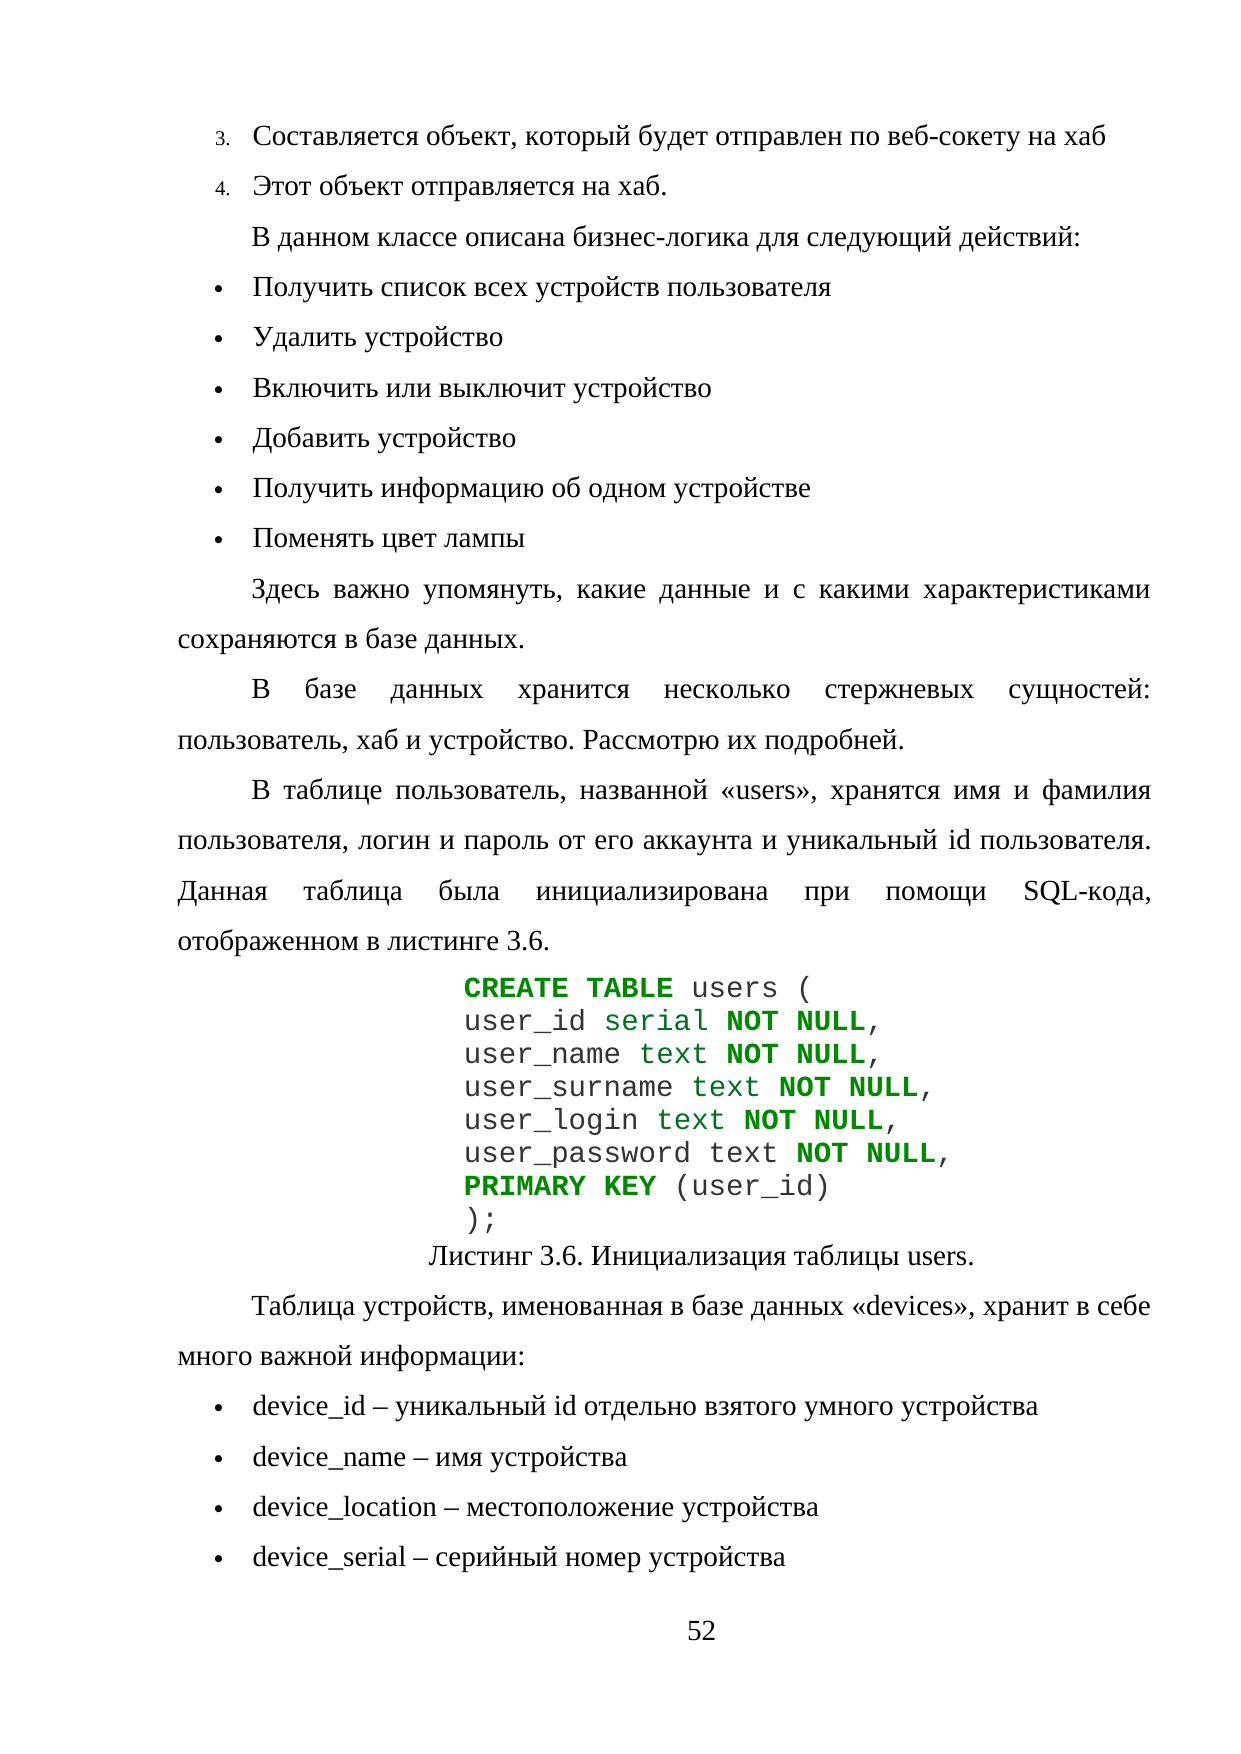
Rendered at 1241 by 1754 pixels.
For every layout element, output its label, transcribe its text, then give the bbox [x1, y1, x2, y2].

list Составляется объект, который будет отправлен по веб-сокету на хаб [215, 118, 1152, 152]
list Удалить устройство [215, 319, 1152, 353]
text В таблице пользователь, названной «users», хранятся имя и фамилия пользователя, логин и пароль от его аккаунта и уникальный id пользователя. Данная таблица была инициализирована при помощи SQL-кода, отображенном в листинге 3.6. [177, 772, 1152, 957]
list device_name – имя устройства [215, 1439, 1152, 1472]
text user_id serial NOT NULL, [463, 1006, 1152, 1039]
list device_serial – серийный номер устройства [215, 1539, 1152, 1573]
text user_name text NOT NULL, [463, 1039, 1152, 1072]
text В данном классе описана бизнес-логика для следующий действий: [177, 219, 1152, 252]
text Листинг 3.6. Инициализация таблицы users. [177, 1238, 1152, 1271]
list device_location – местоположение устройства [215, 1489, 1152, 1523]
text Таблица устройств, именованная в базе данных «devices», хранит в себе много важной информации: [177, 1288, 1152, 1372]
text user_password text NOT NULL, [463, 1138, 1152, 1172]
list Получить информацию об одном устройстве [215, 470, 1152, 504]
text В базе данных хранится несколько стержневых сущностей: пользователь, хаб и устройство. Рассмотрю их подробней. [177, 672, 1152, 755]
list Получить список всех устройств пользователя [215, 269, 1152, 303]
list device_id – уникальный id отдельно взятого умного устройства [215, 1388, 1152, 1422]
list Включить или выключит устройство [215, 370, 1152, 403]
list Поменять цвет лампы [215, 521, 1152, 554]
text user_login text NOT NULL, [463, 1106, 1152, 1138]
text Здесь важно упомянуть, какие данные и с какими характеристиками сохраняются в базе данных. [177, 571, 1152, 655]
list Добавить устройство [215, 420, 1152, 453]
text user_surname text NOT NULL, [463, 1072, 1152, 1106]
list Этот объект отправляется на хаб. [215, 168, 1152, 202]
text PRIMARY KEY (user_id) [463, 1172, 1152, 1204]
text ); [463, 1204, 1152, 1238]
text CREATE TABLE users ( [463, 973, 1152, 1006]
